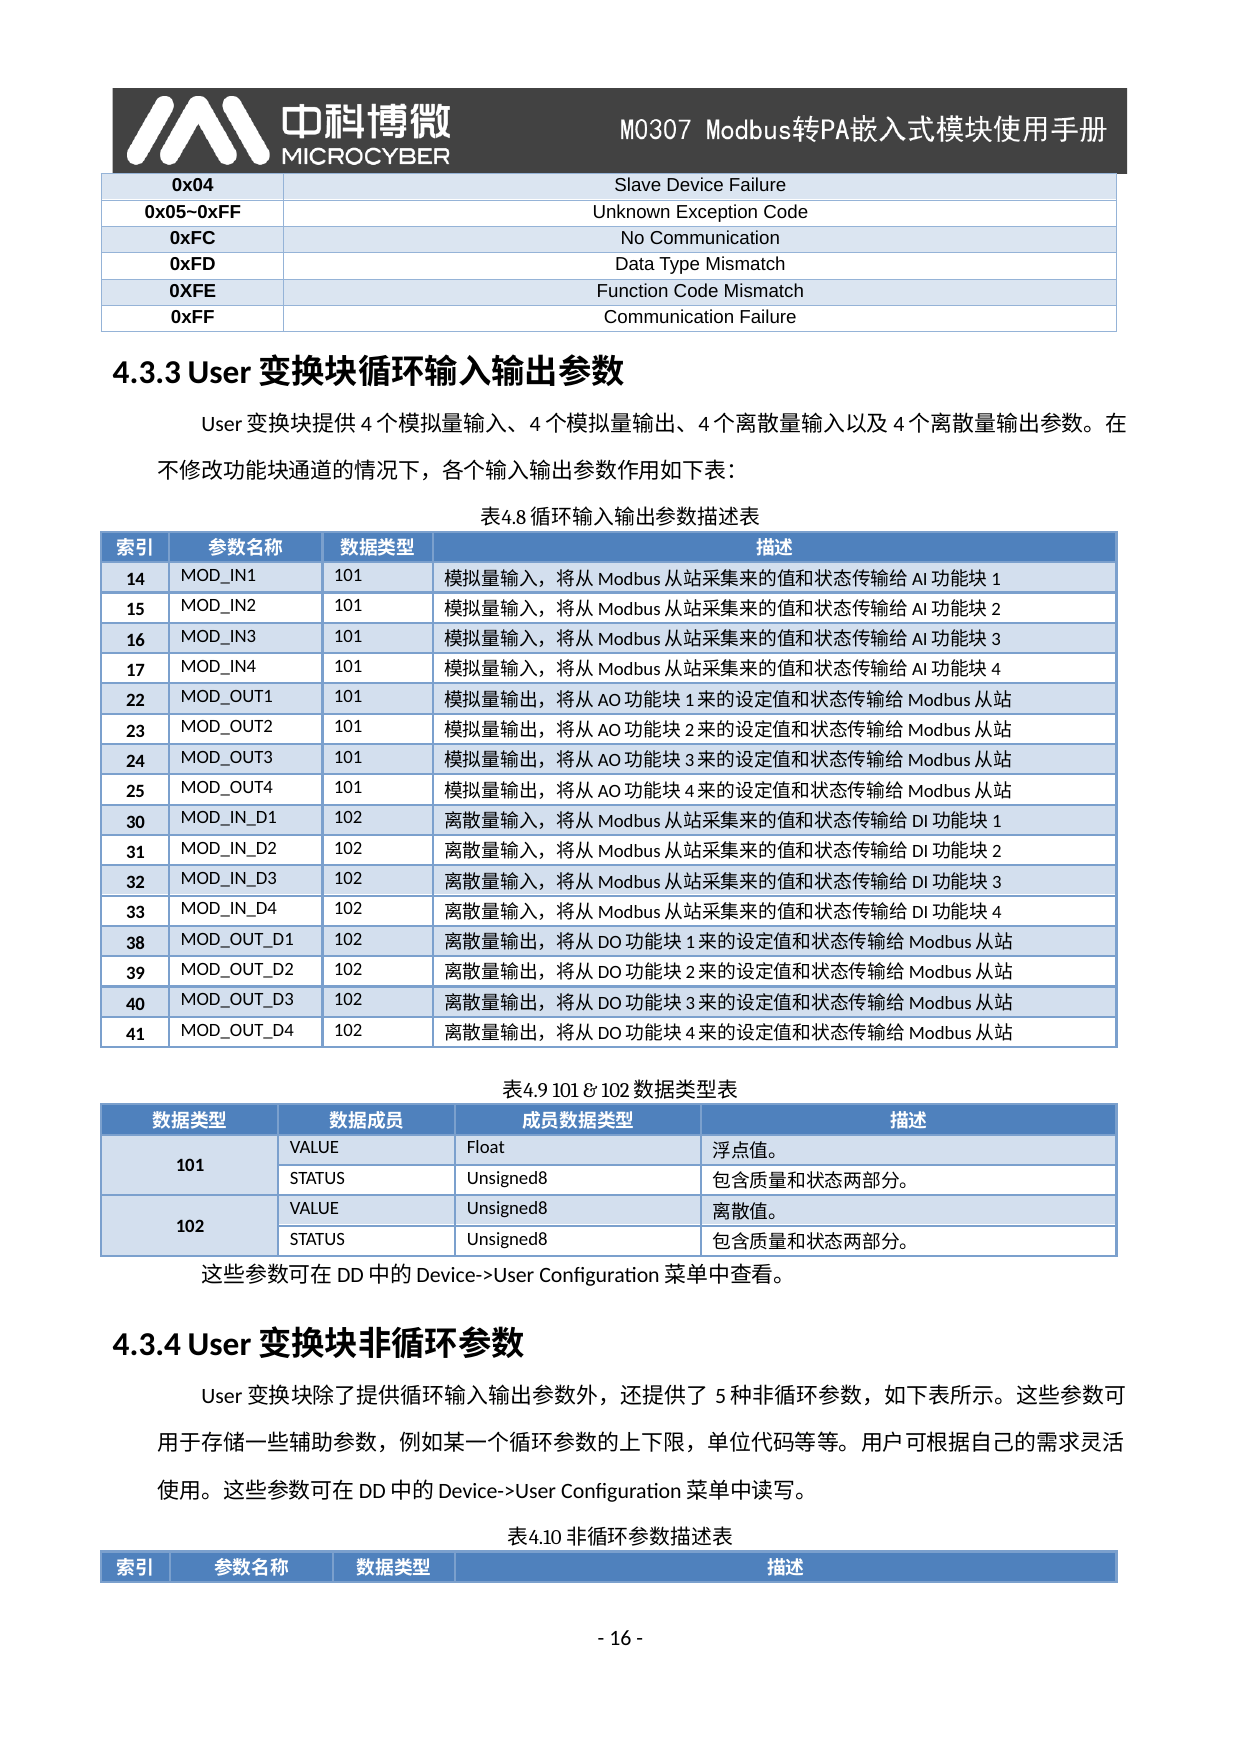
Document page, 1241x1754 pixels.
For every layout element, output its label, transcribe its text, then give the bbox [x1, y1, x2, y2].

table_cell MOD_IN_D4 [170, 897, 321, 925]
table_cell 模拟量输入，将从Modbus从站采集来的值和状态传输给AI功能块1 [434, 563, 1115, 591]
table_cell MOD_OUT4 [170, 775, 321, 803]
table_cell Communication Failure [284, 306, 1116, 331]
table_cell 39 [102, 957, 168, 985]
table_cell MOD_OUT_D4 [170, 1018, 321, 1046]
table_cell 15 [102, 594, 168, 622]
table_cell 16 [102, 624, 168, 652]
table_cell 离散量输入，将从Modbus从站采集来的值和状态传输给DI功能块4 [434, 897, 1115, 925]
table_cell No Communication [284, 227, 1116, 252]
table_cell 模拟量输出，将从AO功能块4来的设定值和状态传输给Modbus从站 [434, 775, 1115, 803]
table_header 描述 [456, 1553, 1115, 1581]
text User变换块提供4个模拟量输入、4个模拟量输出、4个离散量输入以及4个离散量输出参数。在不修改功能块通道的情况下，各个输入输出参数作用如下表： [157, 406, 1128, 485]
table_cell MOD_OUT3 [170, 745, 321, 773]
table_cell MOD_IN_D1 [170, 806, 321, 834]
table_cell 102 [102, 1196, 277, 1255]
table_cell 25 [102, 775, 168, 803]
table_cell 离散量输出，将从DO功能块2来的设定值和状态传输给Modbus从站 [434, 957, 1115, 985]
table_cell Function Code Mismatch [284, 280, 1116, 305]
table_cell Data Type Mismatch [284, 253, 1116, 278]
table_cell MOD_IN1 [170, 563, 321, 591]
table_cell 38 [102, 927, 168, 955]
table_header 参数名称 [171, 1553, 332, 1581]
table_cell 101 [324, 594, 432, 622]
table_cell MOD_IN_D3 [170, 866, 321, 894]
table_cell 40 [102, 988, 168, 1016]
table_cell 32 [102, 866, 168, 894]
table_header 索引 [102, 533, 168, 561]
table_cell 101 [324, 563, 432, 591]
table_header 数据成员 [279, 1105, 454, 1134]
table_cell Float [456, 1136, 700, 1164]
table_cell 24 [102, 745, 168, 773]
table_cell MOD_IN3 [170, 624, 321, 652]
table_cell Slave Device Failure [284, 174, 1116, 199]
subtitle User变换块循环输入输出参数 [112, 345, 1128, 393]
table_header 成员数据类型 [456, 1105, 700, 1134]
table_cell 浮点值。 [702, 1136, 1115, 1164]
table_cell 模拟量输入，将从Modbus从站采集来的值和状态传输给AI功能块4 [434, 654, 1115, 682]
table_cell 33 [102, 897, 168, 925]
table_header 描述 [434, 533, 1115, 561]
table_cell 102 [324, 897, 432, 925]
table_cell MOD_OUT1 [170, 684, 321, 713]
table_cell 包含质量和状态两部分。 [702, 1166, 1115, 1194]
table_cell 101 [324, 715, 432, 743]
table_cell 模拟量输入，将从Modbus从站采集来的值和状态传输给AI功能块2 [434, 594, 1115, 622]
table_cell 0x04 [102, 174, 283, 199]
text User变换块除了提供循环输入输出参数外，还提供了5种非循环参数，如下表所示。这些参数可用于存储一些辅助参数，例如某一个循环参数的上下限，单位代码等等。用户可根据自己的需求灵活使用。这些参数可在DD中的Device->User Configuration菜单中读写。 [157, 1378, 1128, 1504]
table_cell 101 [324, 624, 432, 652]
table_cell 101 [324, 684, 432, 713]
table_cell STATUS [279, 1166, 454, 1194]
table_cell 30 [102, 806, 168, 834]
table_cell 离散值。 [702, 1196, 1115, 1224]
table_cell 14 [102, 563, 168, 591]
table_cell STATUS [279, 1227, 454, 1255]
picture [112, 88, 1128, 174]
table_cell Unknown Exception Code [284, 201, 1116, 226]
text 这些参数可在DD中的Device->User Configuration菜单中查看。 [157, 1257, 1128, 1289]
table_cell 17 [102, 654, 168, 682]
table_cell 102 [324, 957, 432, 985]
table_cell 0x05~0xFF [102, 201, 283, 226]
table_cell 0xFC [102, 227, 283, 252]
table_cell Unsigned8 [456, 1196, 700, 1224]
table_header 数据类型 [324, 533, 432, 561]
table_cell MOD_IN4 [170, 654, 321, 682]
table_cell MOD_OUT_D3 [170, 988, 321, 1016]
table_cell 102 [324, 1018, 432, 1046]
table_cell 离散量输出，将从DO功能块4来的设定值和状态传输给Modbus从站 [434, 1018, 1115, 1046]
table_cell 模拟量输出，将从AO功能块1来的设定值和状态传输给Modbus从站 [434, 684, 1115, 713]
table_header 索引 [102, 1553, 169, 1581]
table_cell MOD_IN2 [170, 594, 321, 622]
table_cell 31 [102, 836, 168, 864]
table_cell 102 [324, 927, 432, 955]
subtitle User变换块非循环参数 [112, 1317, 1128, 1365]
table_cell 22 [102, 684, 168, 713]
table_cell VALUE [279, 1196, 454, 1224]
table_header 数据类型 [102, 1105, 277, 1134]
table_cell 模拟量输出，将从AO功能块3来的设定值和状态传输给Modbus从站 [434, 745, 1115, 773]
table_cell 101 [324, 745, 432, 773]
table_header 数据类型 [334, 1553, 454, 1581]
table_cell 101 [102, 1136, 277, 1194]
table_cell 包含质量和状态两部分。 [702, 1227, 1115, 1255]
table_cell Unsigned8 [456, 1166, 700, 1194]
table_cell 离散量输入，将从Modbus从站采集来的值和状态传输给DI功能块1 [434, 806, 1115, 834]
table_cell Unsigned8 [456, 1227, 700, 1255]
table_header 参数名称 [170, 533, 321, 561]
table_cell MOD_OUT2 [170, 715, 321, 743]
table_cell 离散量输出，将从DO功能块1来的设定值和状态传输给Modbus从站 [434, 927, 1115, 955]
table_cell MOD_OUT_D1 [170, 927, 321, 955]
table_cell 0XFE [102, 280, 283, 305]
table_cell 102 [324, 836, 432, 864]
table_cell 41 [102, 1018, 168, 1046]
table_cell 离散量输入，将从Modbus从站采集来的值和状态传输给DI功能块3 [434, 866, 1115, 894]
table_cell 离散量输入，将从Modbus从站采集来的值和状态传输给DI功能块2 [434, 836, 1115, 864]
table_cell 23 [102, 715, 168, 743]
table_cell 0xFF [102, 306, 283, 331]
table_cell 102 [324, 988, 432, 1016]
table_cell 模拟量输出，将从AO功能块2来的设定值和状态传输给Modbus从站 [434, 715, 1115, 743]
table_cell 101 [324, 654, 432, 682]
table_cell 离散量输出，将从DO功能块3来的设定值和状态传输给Modbus从站 [434, 988, 1115, 1016]
table_cell 102 [324, 806, 432, 834]
table_cell VALUE [279, 1136, 454, 1164]
table_cell 101 [324, 775, 432, 803]
table_cell 0xFD [102, 253, 283, 278]
table_cell 模拟量输入，将从Modbus从站采集来的值和状态传输给AI功能块3 [434, 624, 1115, 652]
table_cell 102 [324, 866, 432, 894]
table_header 描述 [702, 1105, 1115, 1134]
table_cell MOD_OUT_D2 [170, 957, 321, 985]
table_cell MOD_IN_D2 [170, 836, 321, 864]
